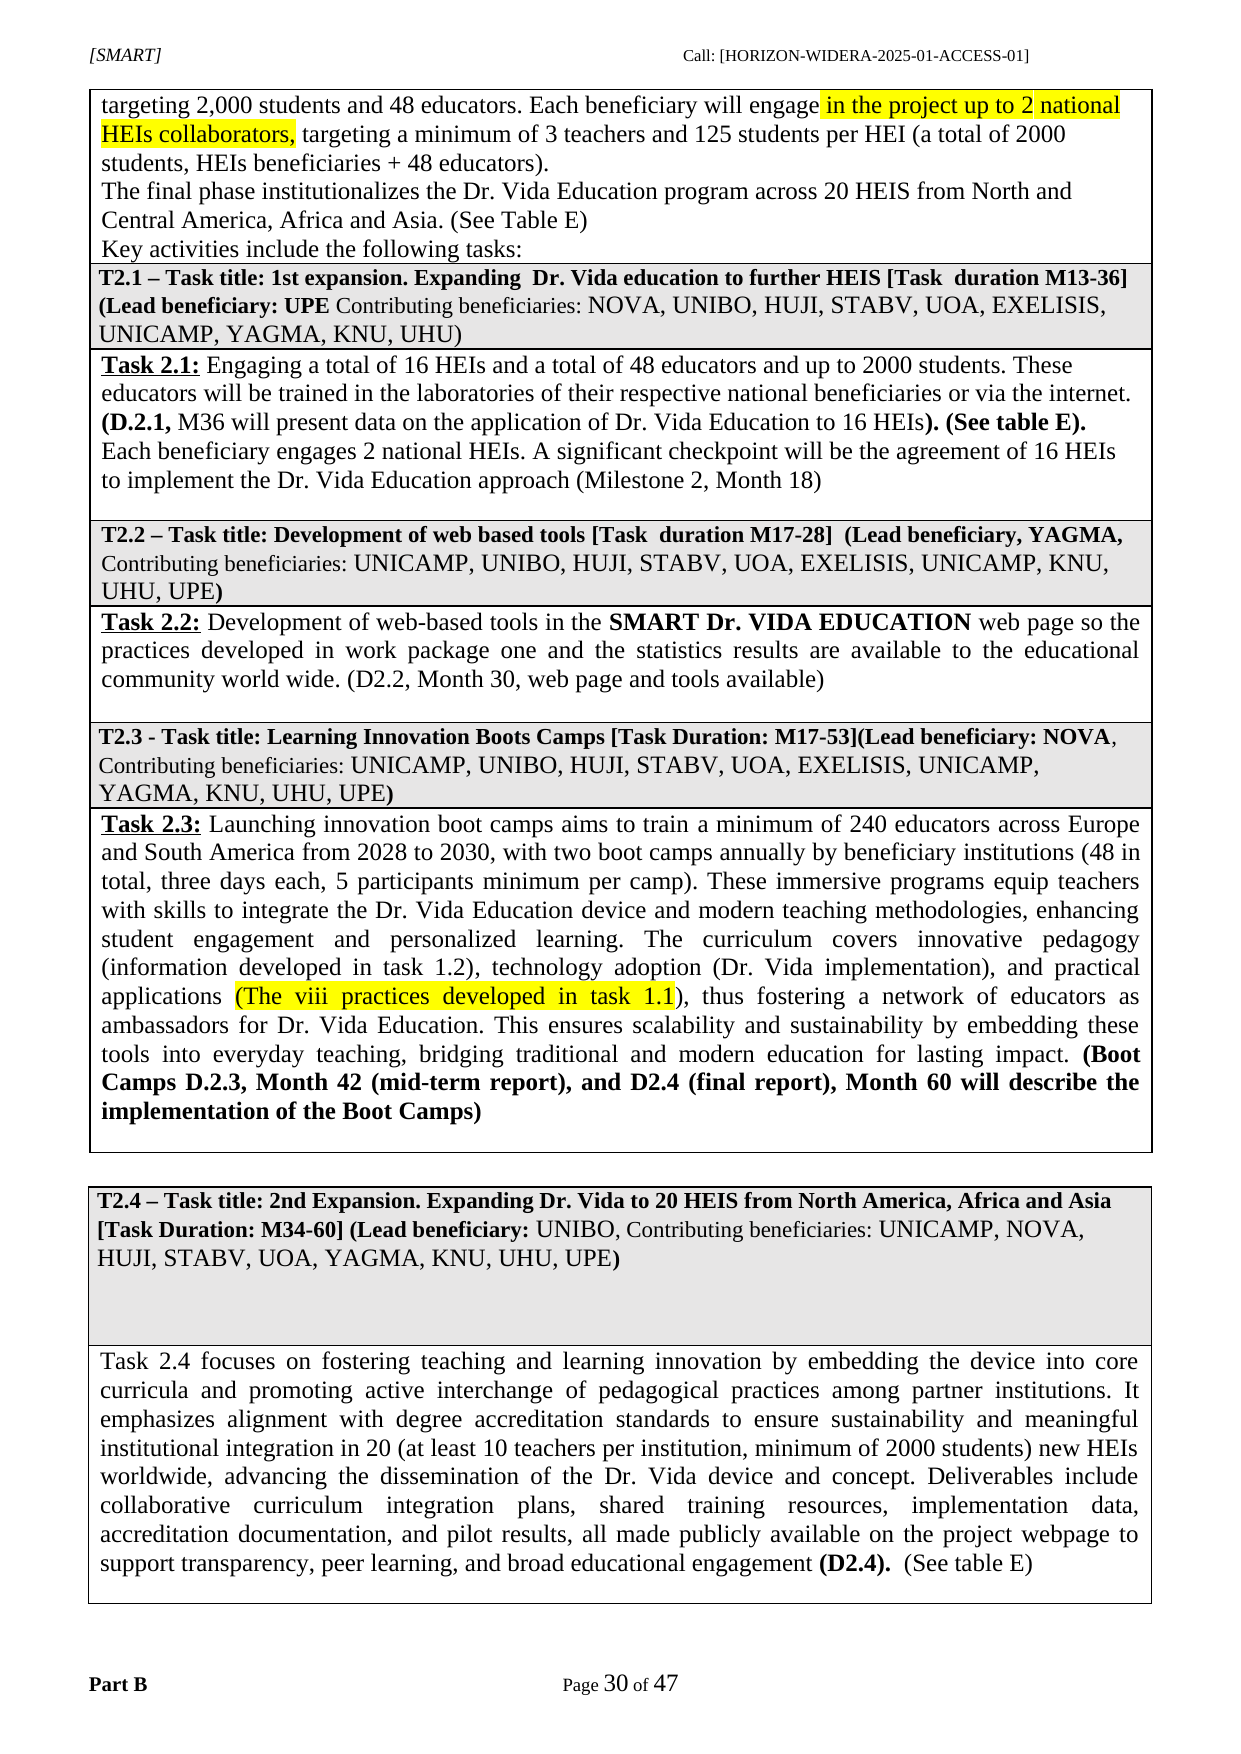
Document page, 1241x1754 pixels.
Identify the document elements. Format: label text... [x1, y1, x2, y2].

table_cell T2.1 – Task title: 1st expansion. Expanding Dr. Vida education to further HEIS [Task duration M13-36] (Lead beneficiary: UPE Contributing beneficiaries: NOVA, UNIBO, HUJI, STABV, UOA, EXELISIS, UNICAMP, YAGMA, KNU, UHU) [91, 264, 1151, 348]
table_cell T2.2 – Task title: Development of web based tools [Task duration M17-28] (Lead beneficiary, YAGMA, Contributing beneficiaries: UNICAMP, UNIBO, HUJI, STABV, UOA, EXELISIS, UNICAMP, KNU, UHU, UPE) [91, 521, 1151, 605]
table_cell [91, 90, 1151, 263]
table_cell Task 2.3: Launching innovation boot camps aims to train a minimum of 240 educators across Europe and South America from 2028 to 2030, with two boot camps annually by beneficiary institutions (48 in total, three days each, 5 participants minimum per camp). These immersive programs equip teachers with skills to integrate the Dr. Vida Education device and modern teaching methodologies, enhancing student engagement and personalized learning. The curriculum covers innovative pedagogy (information developed in task 1.2), technology adoption (Dr. Vida implementation), and practical applications (The viii practices developed in task 1.1), thus fostering a network of educators as ambassadors for Dr. Vida Education. This ensures scalability and sustainability by embedding these tools into everyday teaching, bridging traditional and modern education for lasting impact. (Boot Camps D.2.3, Month 42 (mid-term report), and D2.4 (final report), Month 60 will describe the implementation of the Boot Camps) [91, 809, 1151, 1151]
table_cell T2.3 - Task title: Learning Innovation Boots Camps [Task Duration: M17-53](Lead beneficiary: NOVA, Contributing beneficiaries: UNICAMP, UNIBO, HUJI, STABV, UOA, EXELISIS, UNICAMP, YAGMA, KNU, UHU, UPE) [91, 723, 1151, 807]
table_cell Task 2.4 focuses on fostering teaching and learning innovation by embedding the device into core curricula and promoting active interchange of pedagogical practices among partner institutions. It emphasizes alignment with degree accreditation standards to ensure sustainability and meaningful institutional integration in 20 (at least 10 teachers per institution, minimum of 2000 students) new HEIs worldwide, advancing the dissemination of the Dr. Vida device and concept. Deliverables include collaborative curriculum integration plans, shared training resources, implementation data, accreditation documentation, and pilot results, all made publicly available on the project webpage to support transparency, peer learning, and broad educational engagement (D2.4). (See table E) [89, 1346, 1151, 1603]
table_header T2.4 – Task title: 2nd Expansion. Expanding Dr. Vida to 20 HEIS from North America, Africa and Asia [Task Duration: M34-60] (Lead beneficiary: UNIBO, Contributing beneficiaries: UNICAMP, NOVA, HUJI, STABV, UOA, YAGMA, KNU, UHU, UPE) [89, 1188, 1151, 1345]
table_cell Task 2.1: Engaging a total of 16 HEIs and a total of 48 educators and up to 2000 students. These educators will be trained in the laboratories of their respective national beneficiaries or via the internet. (D.2.1, M36 will present data on the application of Dr. Vida Education to 16 HEIs). (See table E). Each beneficiary engages 2 national HEIs. A significant checkpoint will be the agreement of 16 HEIs to implement the Dr. Vida Education approach (Milestone 2, Month 18) [91, 350, 1151, 520]
table_cell Task 2.2: Development of web-based tools in the SMART Dr. VIDA EDUCATION web page so the practices developed in work package one and the statistics results are available to the educational community world wide. (D2.2, Month 30, web page and tools available) [91, 607, 1151, 722]
